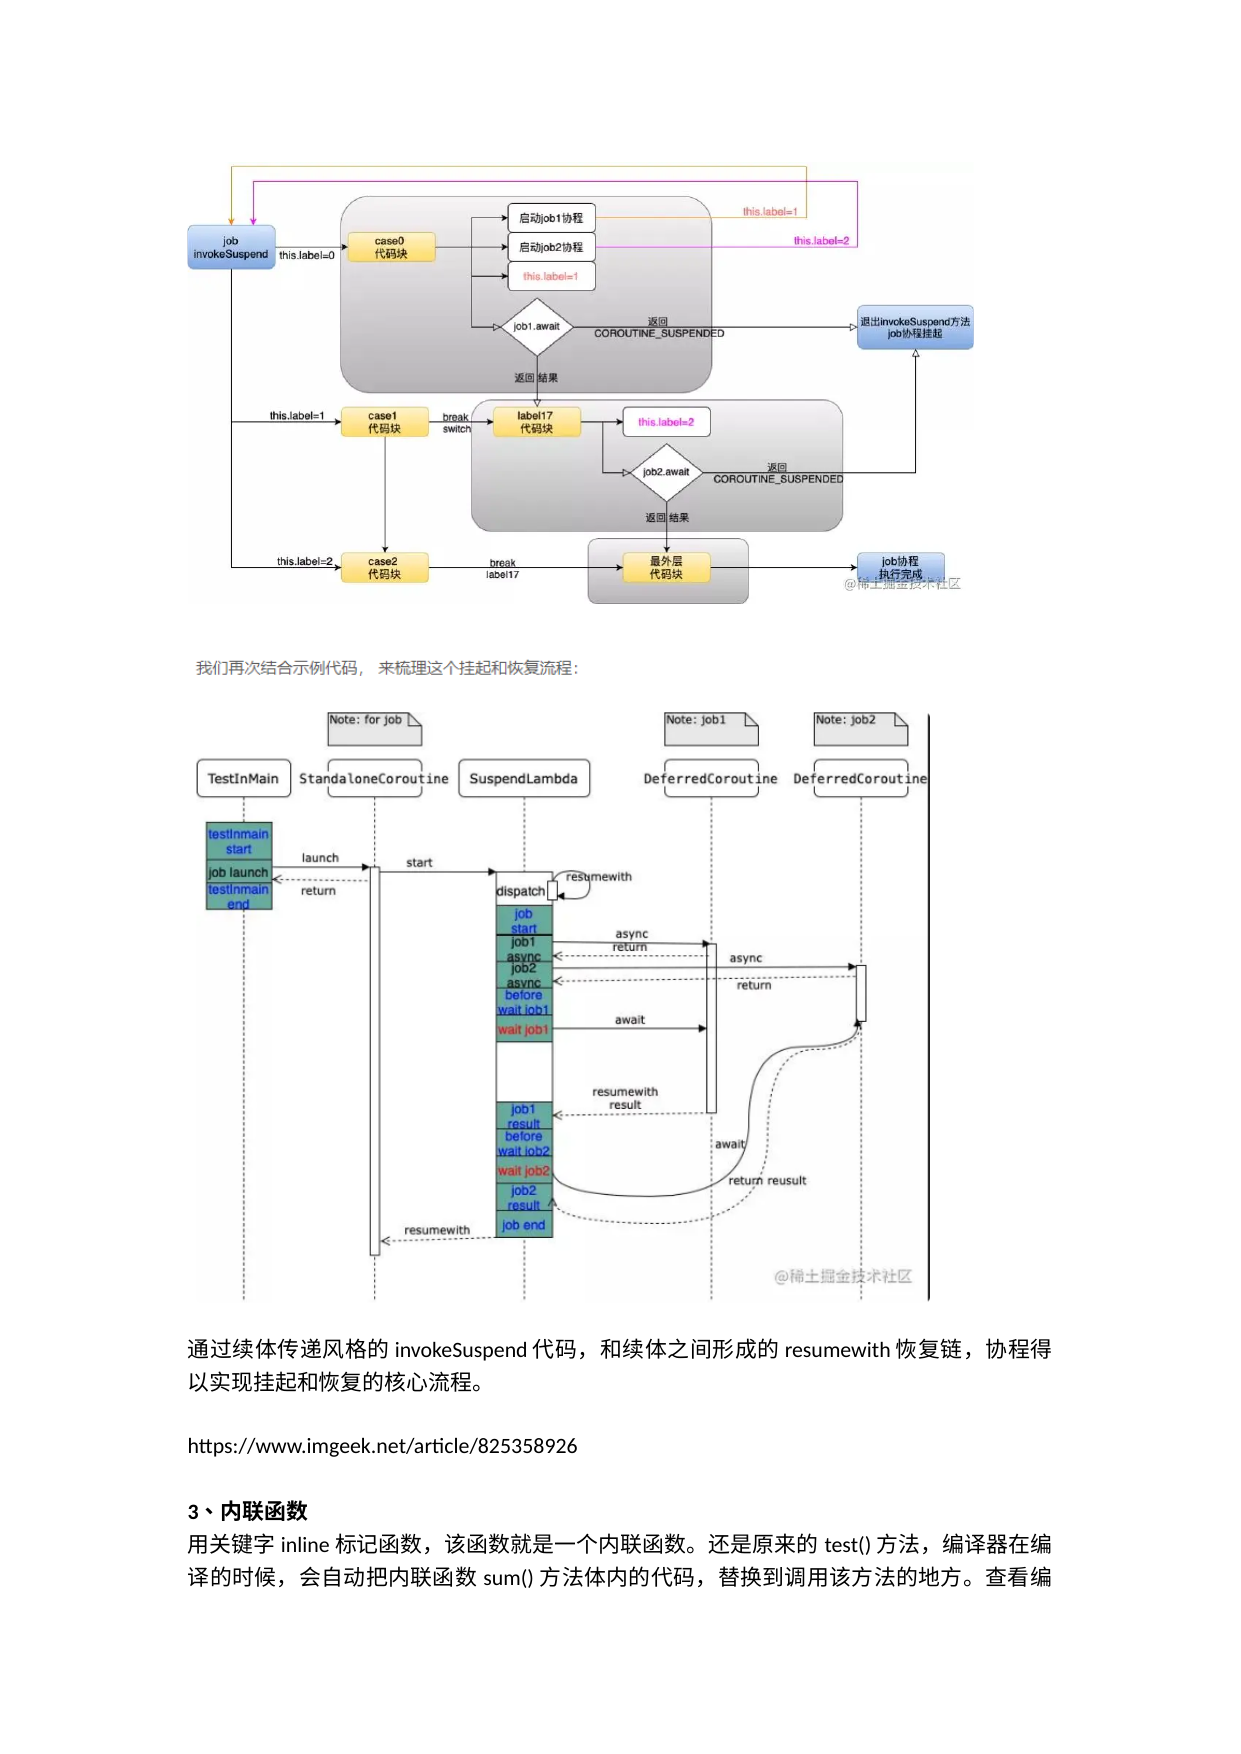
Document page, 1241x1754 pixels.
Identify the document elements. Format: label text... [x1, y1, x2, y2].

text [187, 1527, 1053, 1592]
text 通过续体传递风格的invokeSuspend代码，和续体之间形成的resumewith恢复链，协程得以实现挂起和恢复的核心流程。 [187, 1332, 1053, 1397]
picture [187, 649, 945, 1310]
list 内联函数 [187, 1494, 1053, 1527]
text https://www.imgeek.net/article/825358926 [187, 1429, 1053, 1462]
picture [187, 162, 974, 604]
